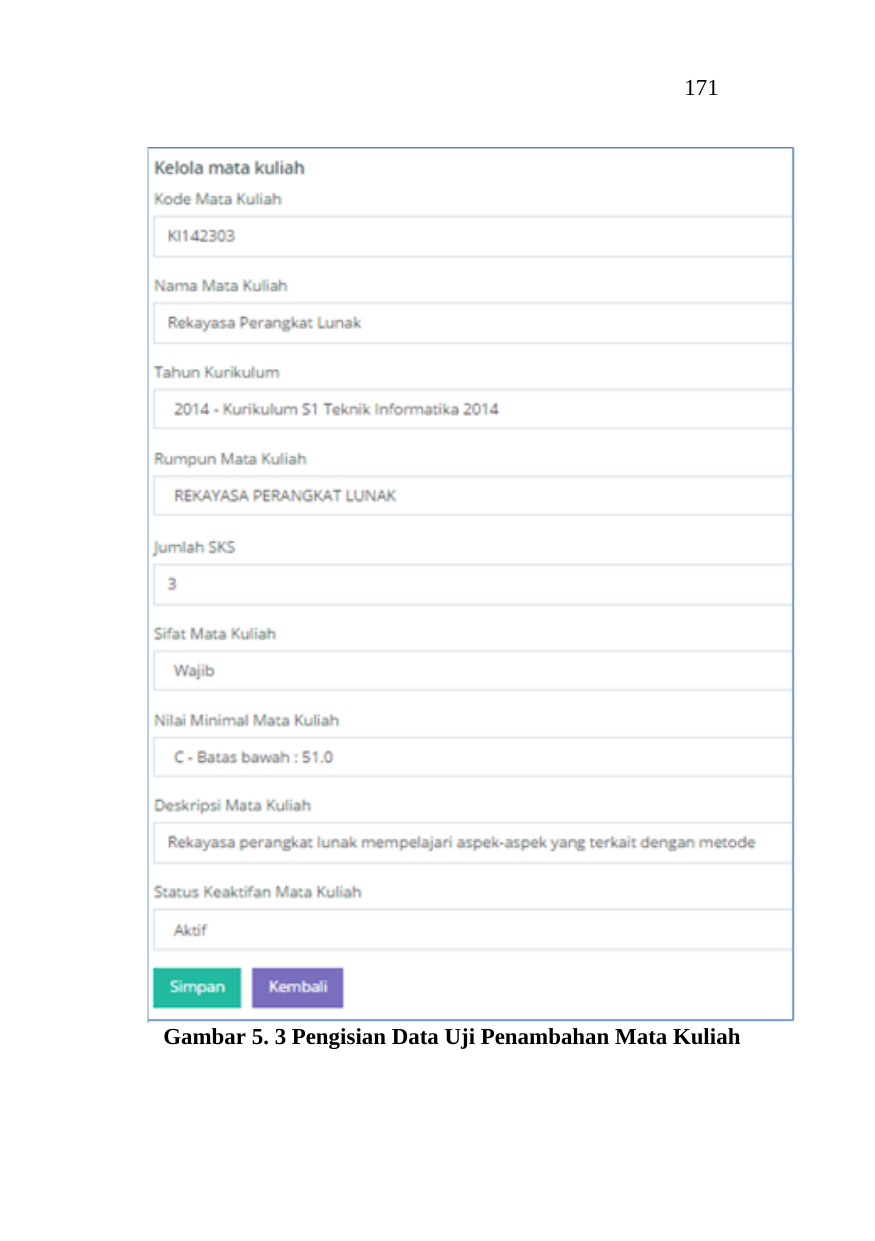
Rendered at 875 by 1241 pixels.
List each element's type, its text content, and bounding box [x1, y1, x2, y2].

picture [147, 147, 796, 1023]
